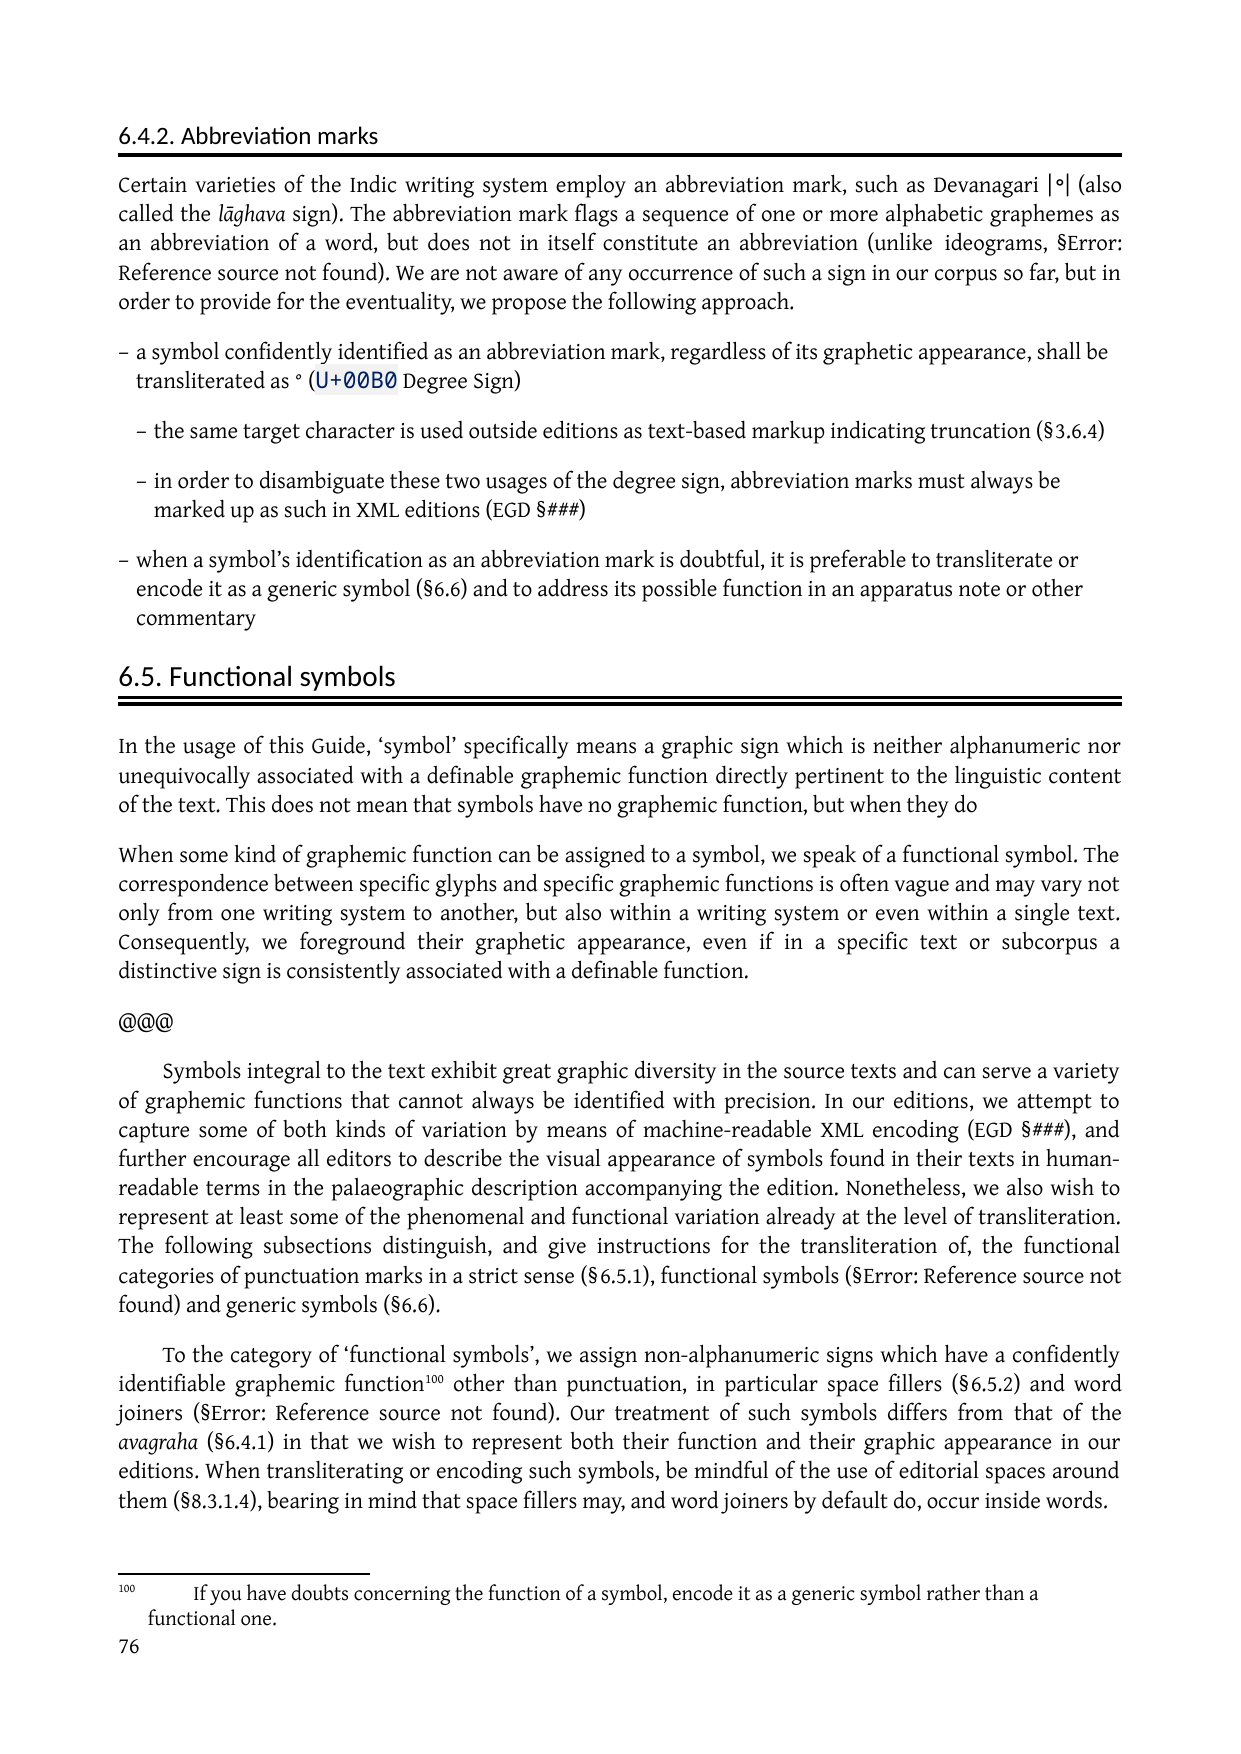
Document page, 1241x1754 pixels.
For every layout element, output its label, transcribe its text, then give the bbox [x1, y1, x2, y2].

text In the usage of this Guide, ‘symbol’ specifically means a graphic sign which is neither alphanumeric nor unequivocally associated with a definable graphemic function directly pertinent to the linguistic content of the text. This does not mean that symbols have no graphemic function, but when they do [118, 731, 1122, 818]
list when a symbol’s identification as an abbreviation mark is doubtful, it is preferable to transliterate or encode it as a generic symbol (§6.6) and to address its possible function in an apparatus note or other commentary [118, 544, 1122, 632]
text When some kind of graphemic function can be assigned to a symbol, we speak of a functional symbol. The correspondence between specific glyphs and specific graphemic functions is often vague and may vary not only from one writing system to another, but also within a writing system or even within a single text. Consequently, we foreground their graphetic appearance, even if in a specific text or subcorpus a distinctive sign is consistently associated with a definable function. [118, 839, 1122, 985]
list a symbol confidently identified as an abbreviation mark, regardless of its graphetic appearance, shall be transliterated as ° (U+00B0 Degree Sign) [118, 336, 1122, 394]
text @@@ [118, 1006, 1122, 1035]
subtitle Functional symbols [118, 657, 1122, 696]
subtitle Abbreviation marks [118, 118, 1122, 153]
list in order to disambiguate these two usages of the degree sign, abbreviation marks must always be marked up as such in XML editions (EGD §###) [136, 465, 1122, 523]
list the same target character is used outside editions as text-based markup indicating truncation (§3.6.4) [136, 415, 1122, 444]
